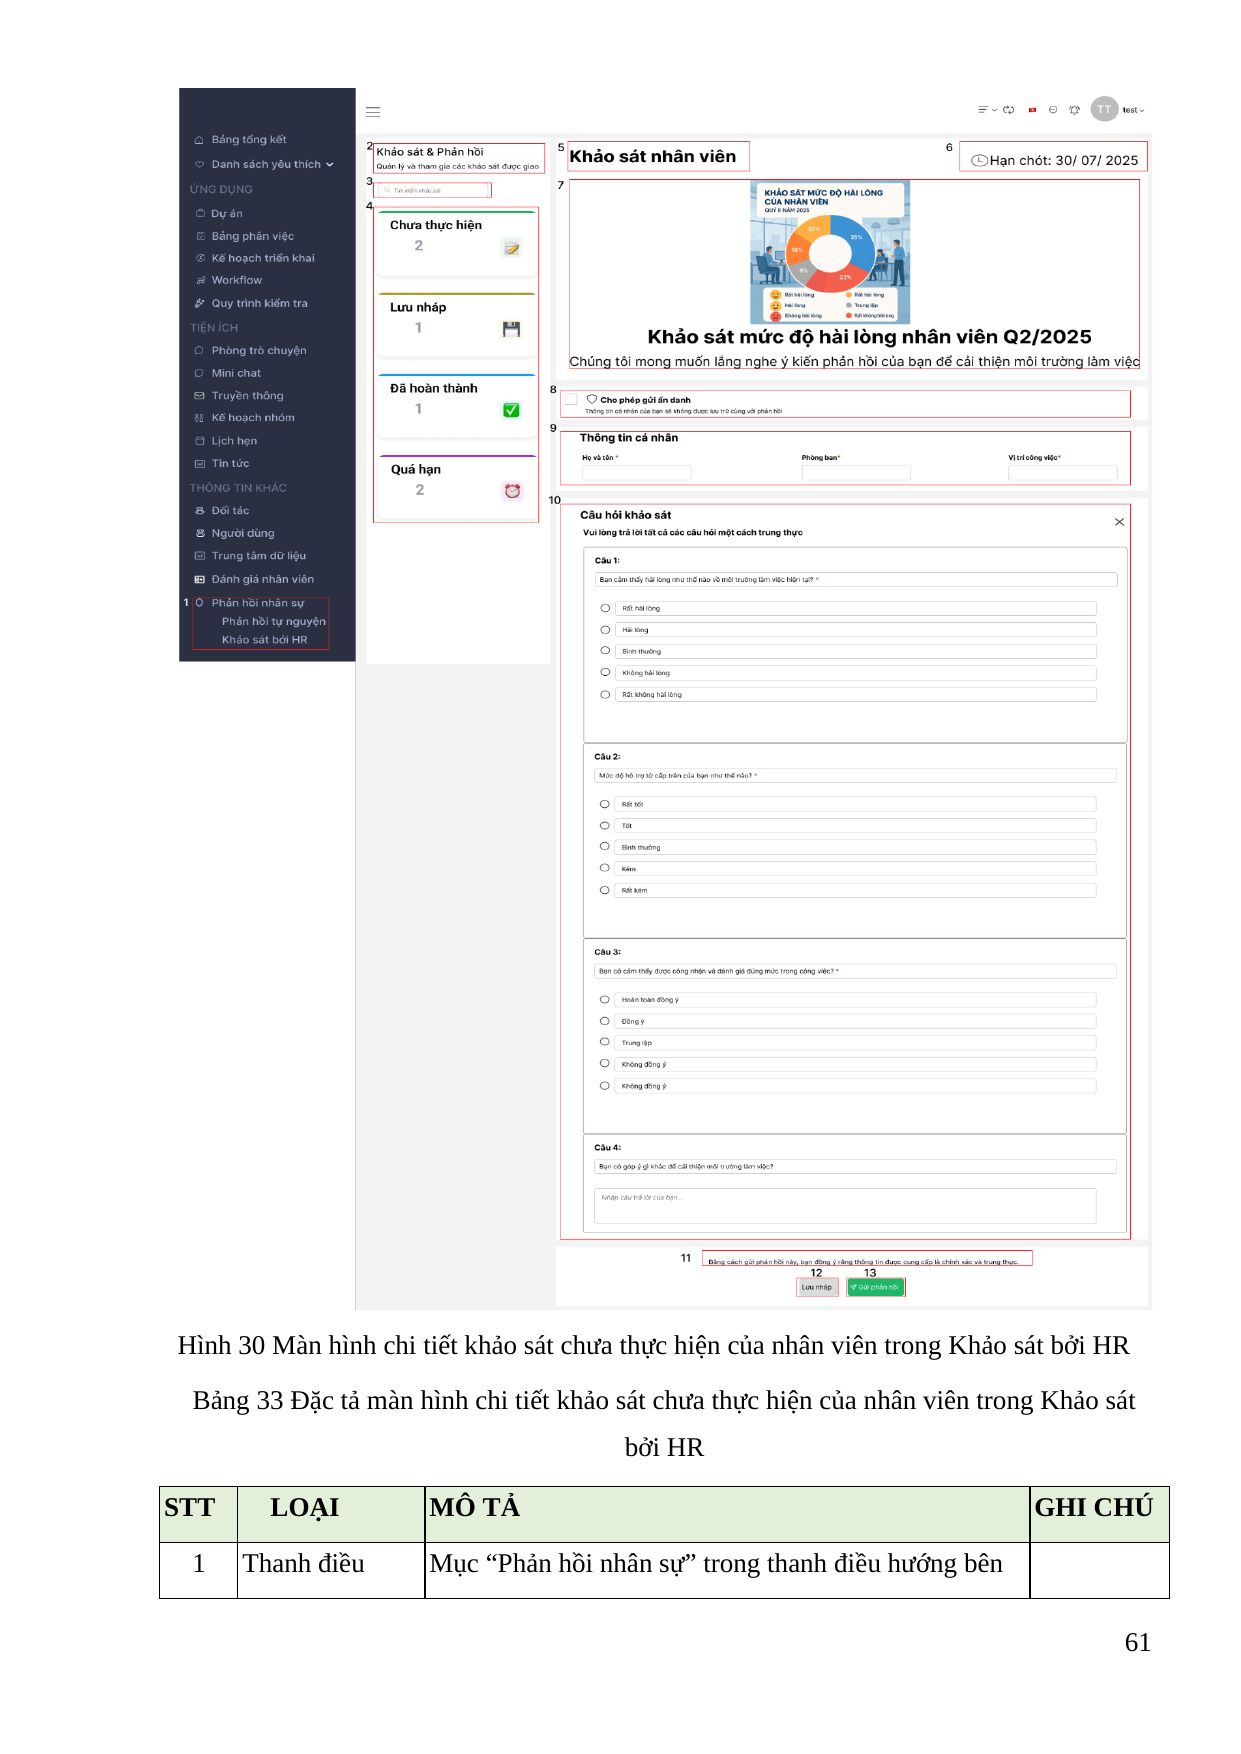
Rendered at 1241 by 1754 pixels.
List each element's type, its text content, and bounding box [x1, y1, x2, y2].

table_header GHI CHÚ [1031, 1487, 1169, 1542]
table_header MÔ TẢ [426, 1487, 1029, 1542]
table_cell 1 [160, 1543, 237, 1598]
table_cell Thanh điều hướng [238, 1543, 424, 1598]
table_header STT [160, 1487, 237, 1542]
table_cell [426, 1543, 1029, 1598]
text Hình 30 Màn hình chi tiết khảo sát chưa thực hiện của nhân viên trong Khảo sát bởi HR [177, 1329, 1152, 1360]
picture [177, 88, 1153, 1310]
table_header LOẠI [238, 1487, 424, 1542]
table_cell [1031, 1543, 1169, 1598]
text Bảng 33 Đặc tả màn hình chi tiết khảo sát chưa thực hiện của nhân viên trong Khảo sát bởi HR [177, 1384, 1152, 1462]
